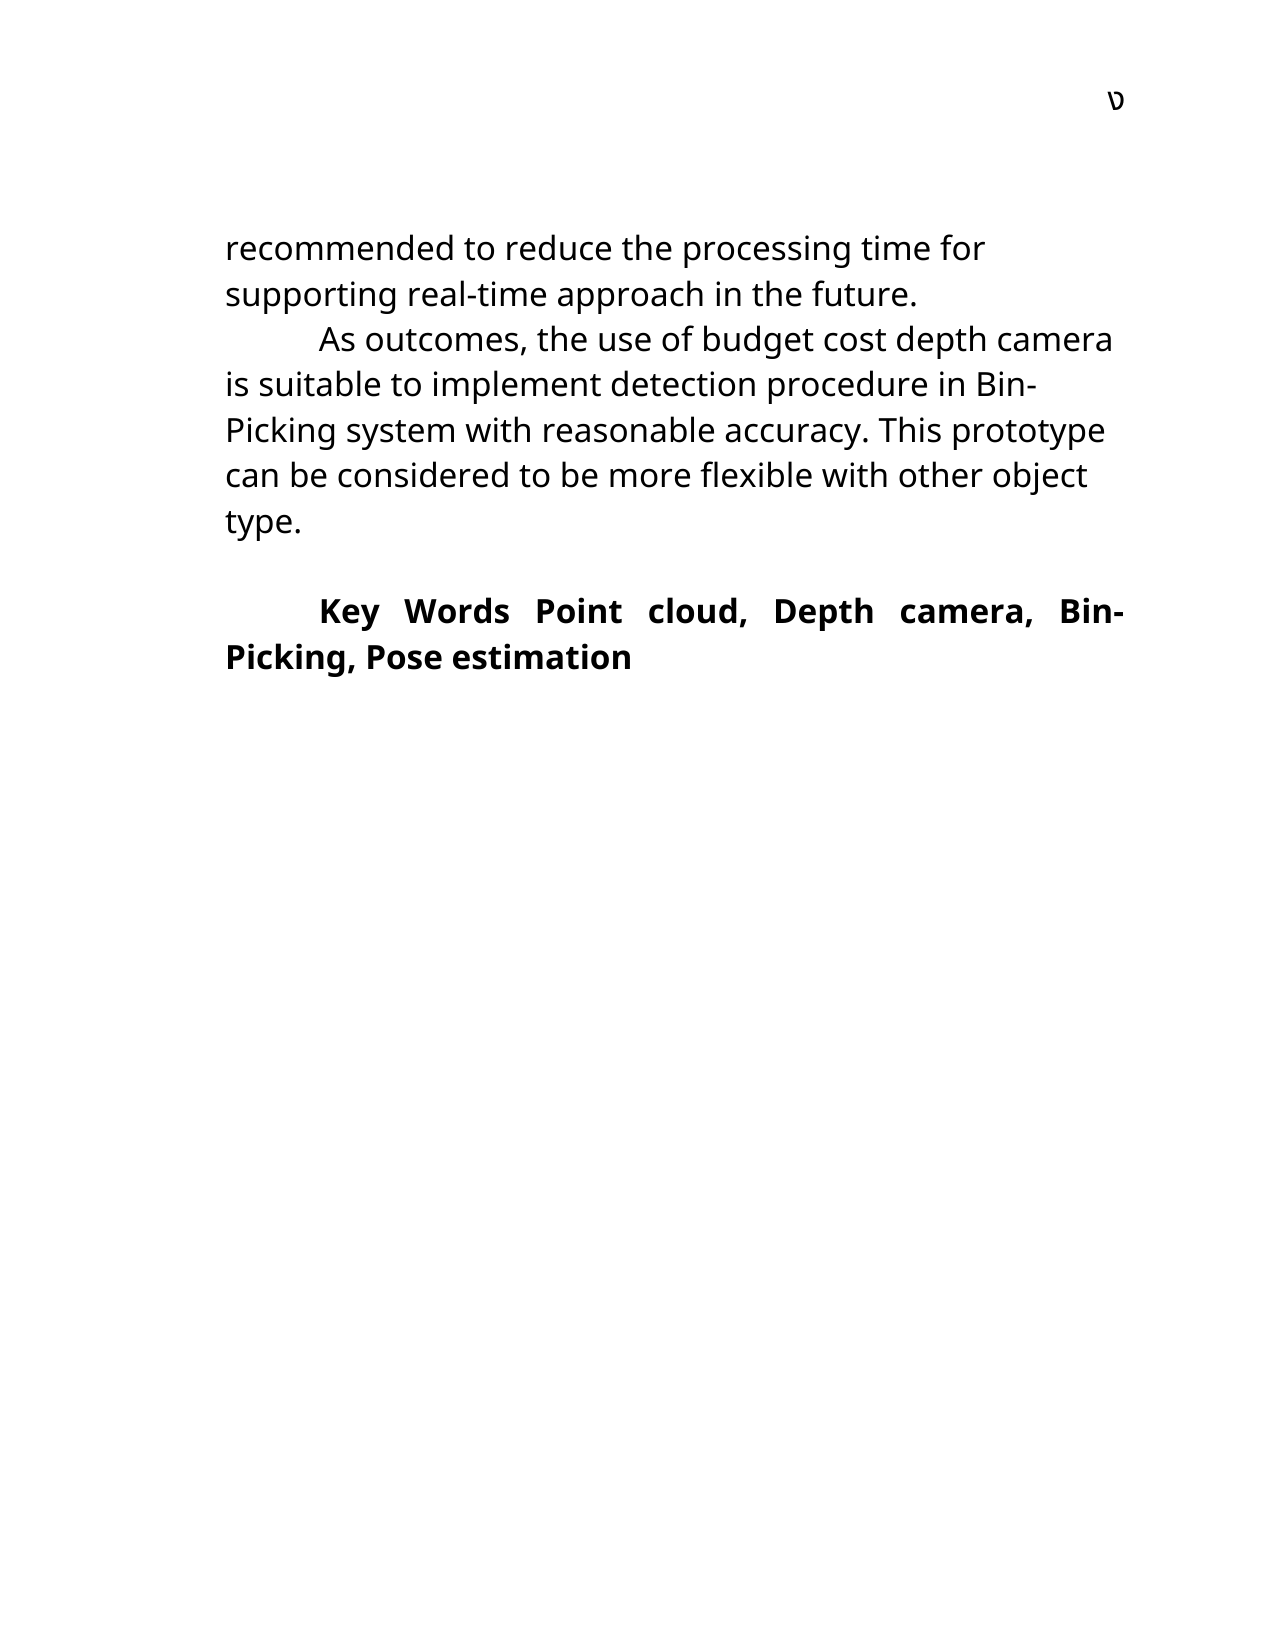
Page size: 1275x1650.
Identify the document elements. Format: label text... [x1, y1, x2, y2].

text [225, 225, 1125, 316]
text Key Words Point cloud, Depth camera, Bin-Picking, Pose estimation [225, 588, 1125, 679]
text As outcomes, the use of budget cost depth camera is suitable to implement detection procedure in Bin-Picking system with reasonable accuracy. This prototype can be considered to be more flexible with other object type. [225, 316, 1125, 543]
